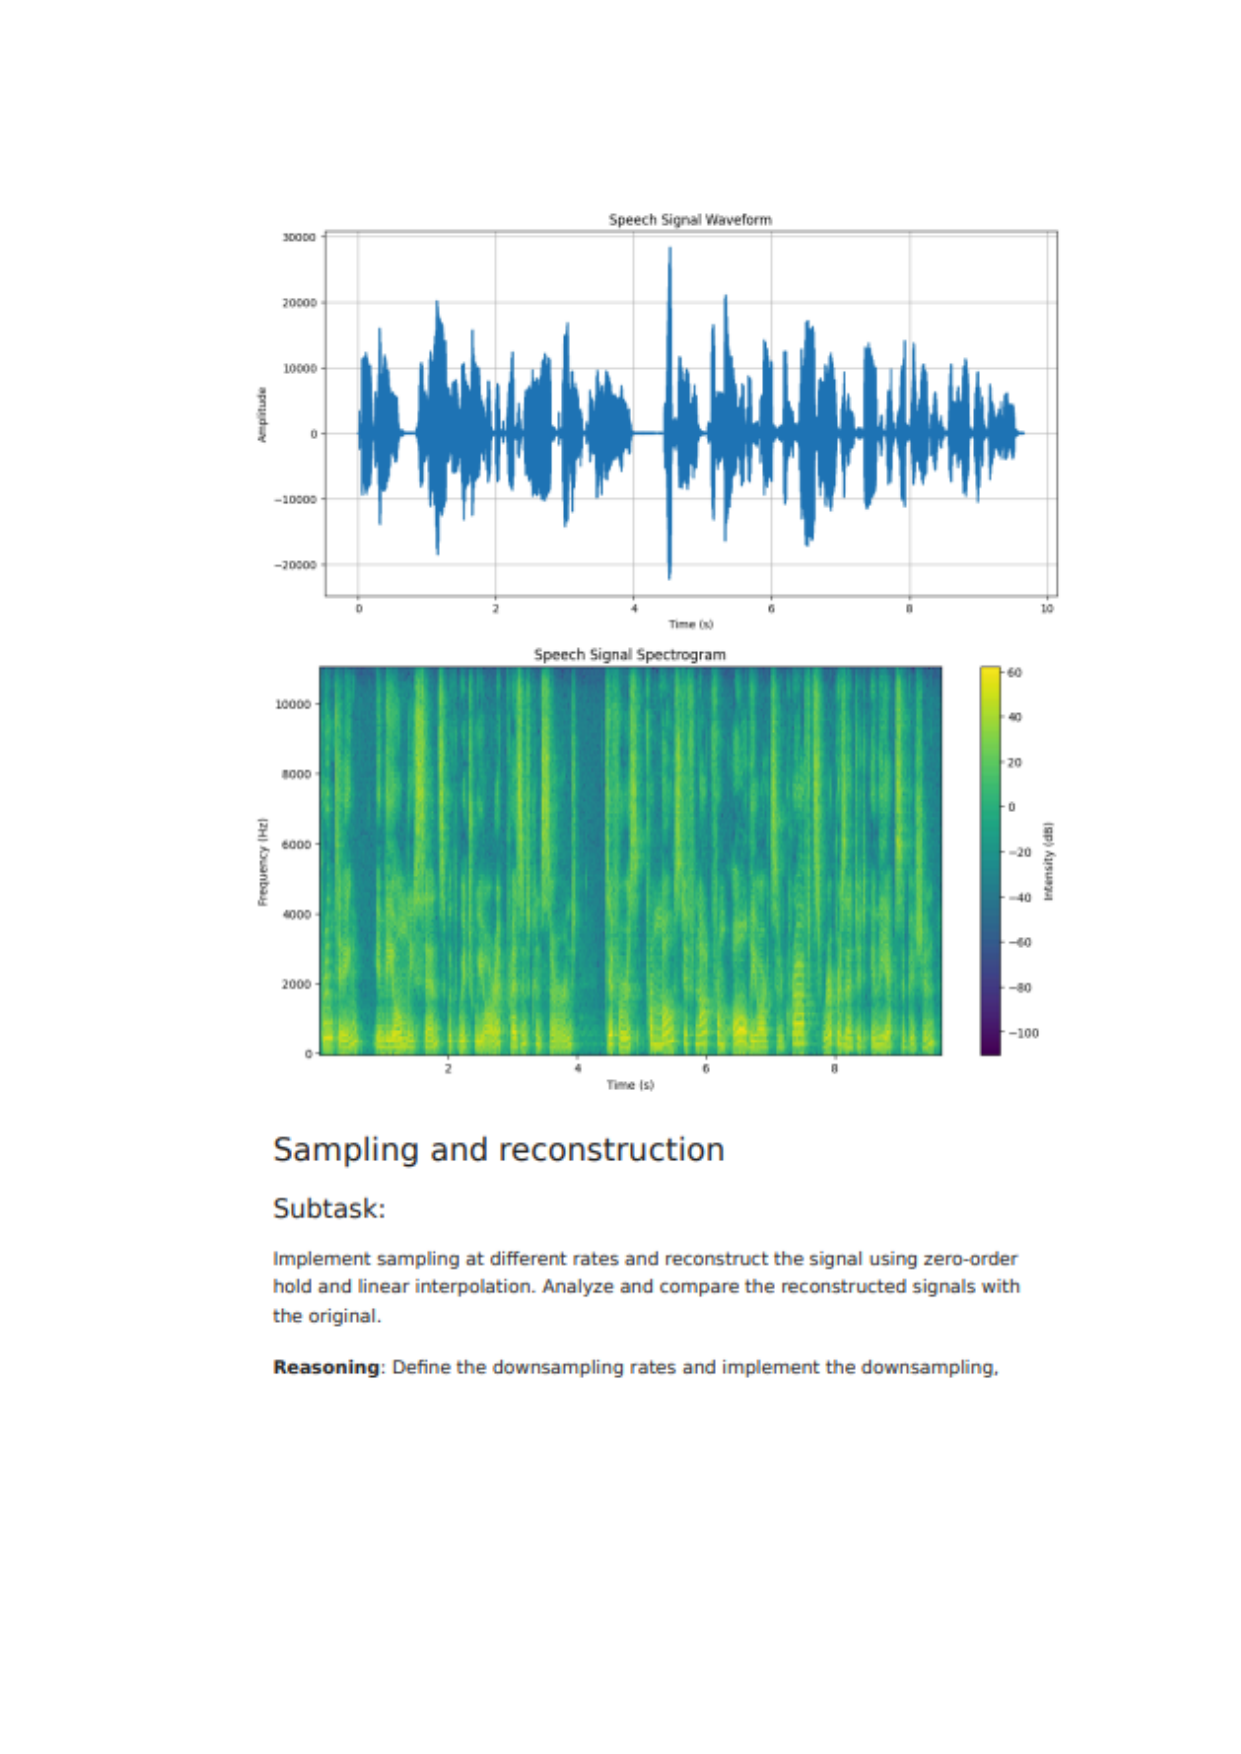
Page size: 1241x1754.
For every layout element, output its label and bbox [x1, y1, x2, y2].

picture [150, 150, 1112, 1453]
